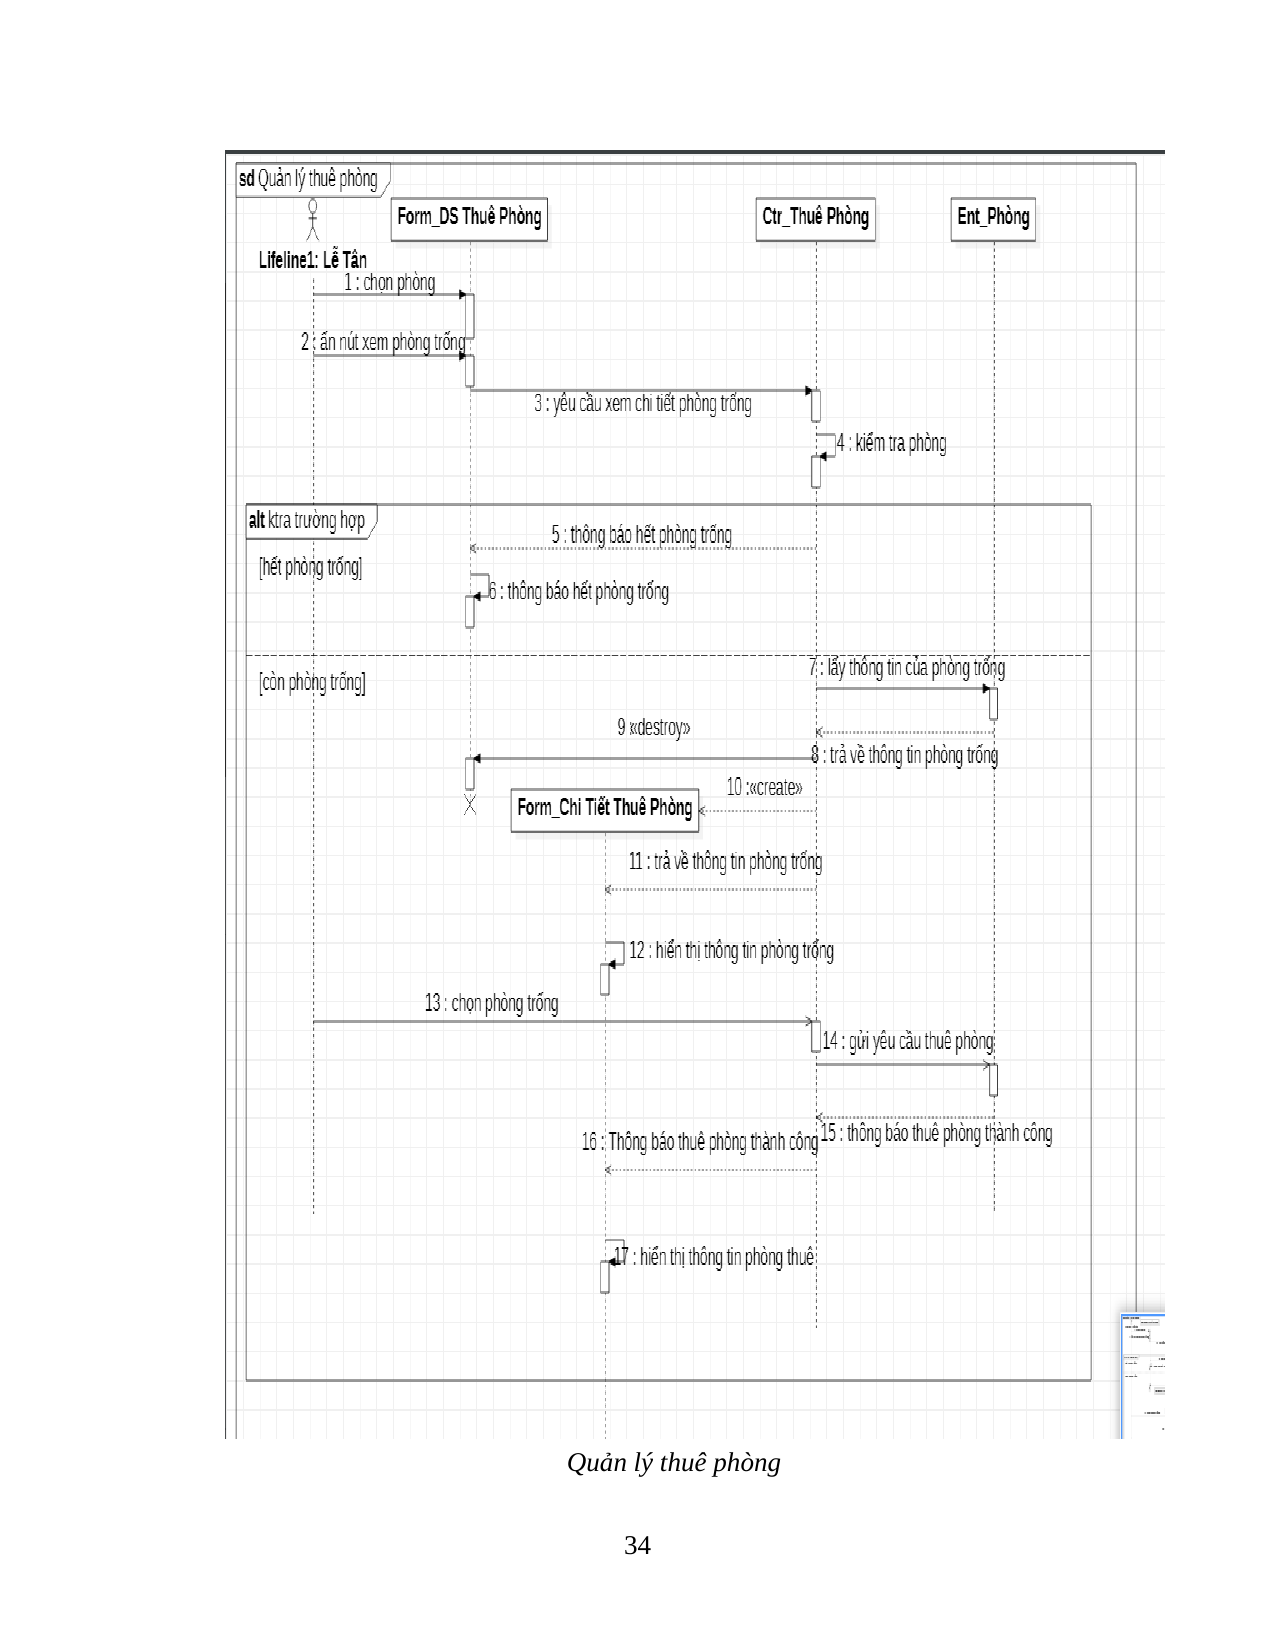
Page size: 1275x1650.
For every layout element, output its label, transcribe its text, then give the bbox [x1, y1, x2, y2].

picture [225, 150, 1165, 1439]
list Quản lý thuê phòng [225, 1446, 1125, 1478]
